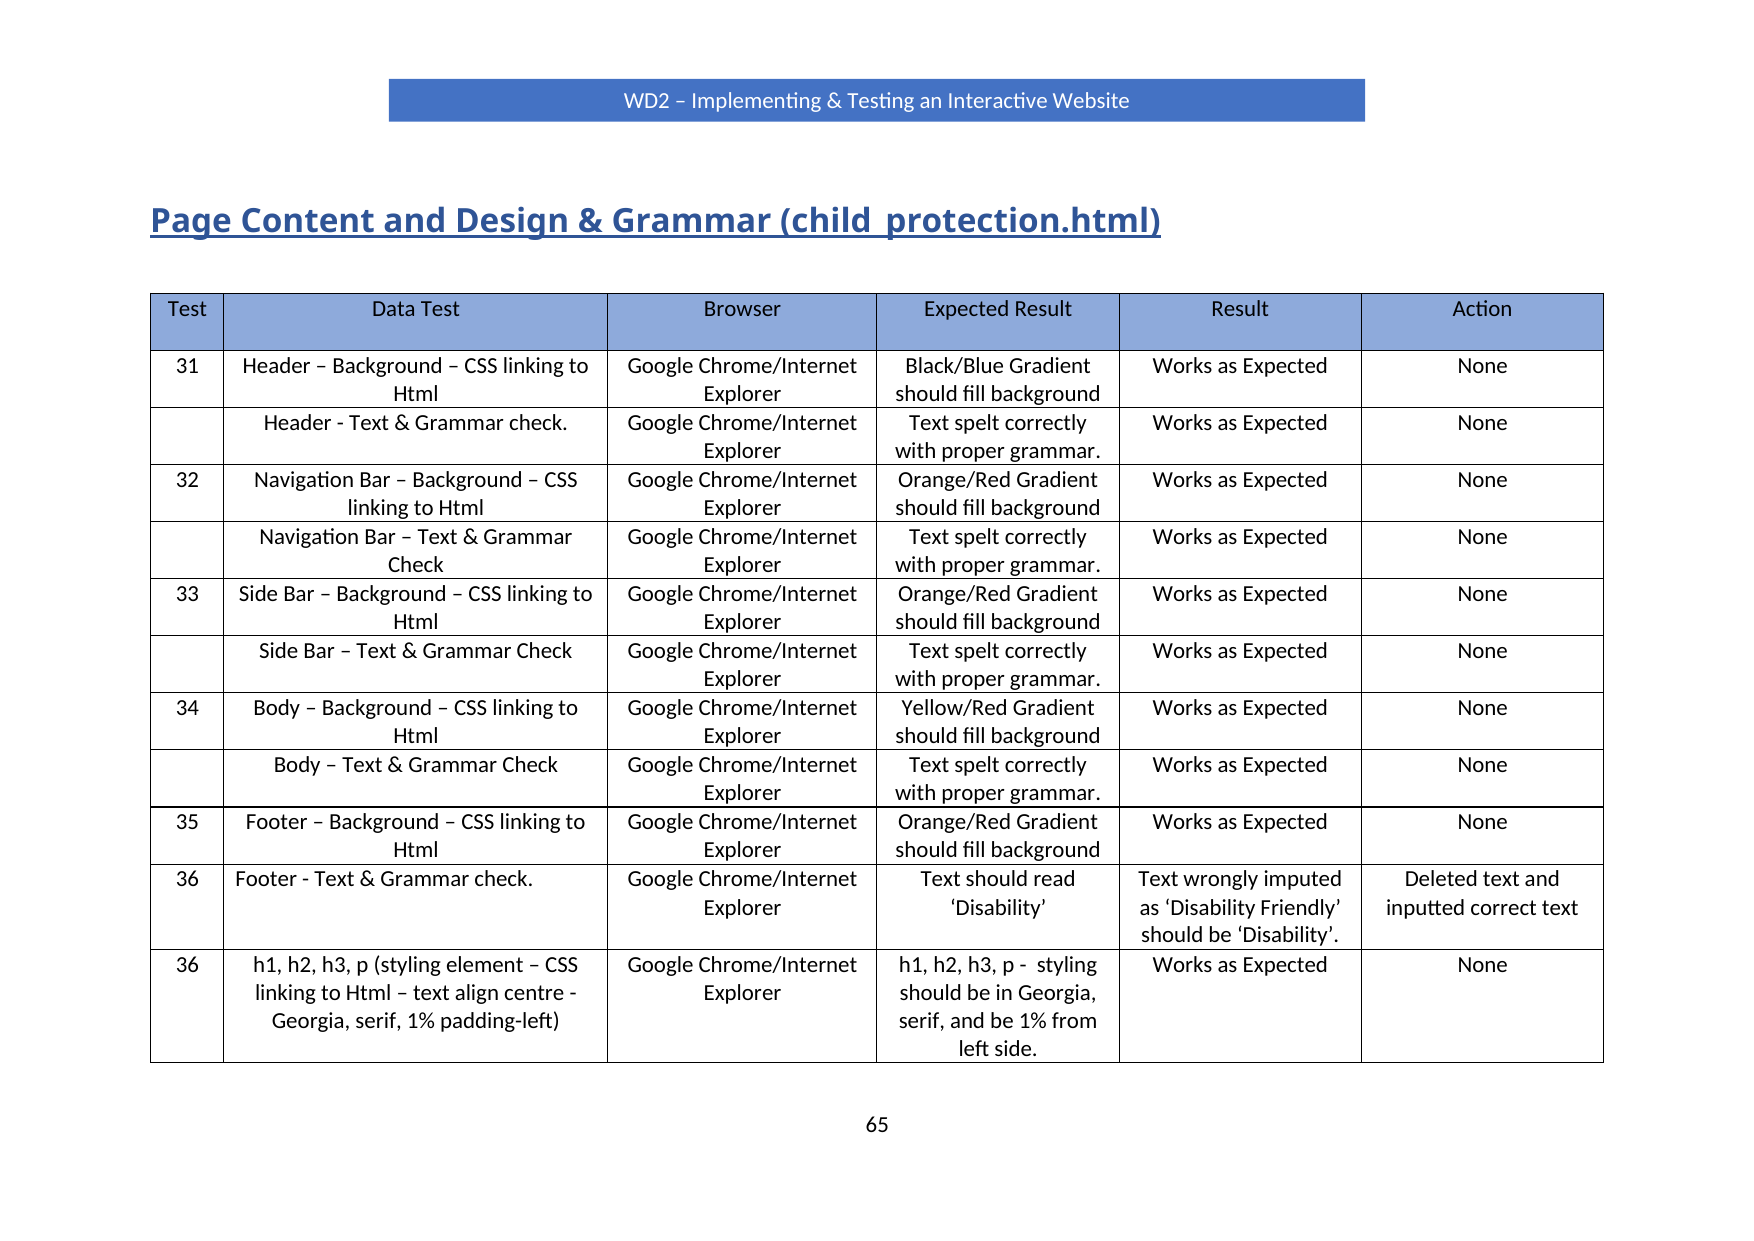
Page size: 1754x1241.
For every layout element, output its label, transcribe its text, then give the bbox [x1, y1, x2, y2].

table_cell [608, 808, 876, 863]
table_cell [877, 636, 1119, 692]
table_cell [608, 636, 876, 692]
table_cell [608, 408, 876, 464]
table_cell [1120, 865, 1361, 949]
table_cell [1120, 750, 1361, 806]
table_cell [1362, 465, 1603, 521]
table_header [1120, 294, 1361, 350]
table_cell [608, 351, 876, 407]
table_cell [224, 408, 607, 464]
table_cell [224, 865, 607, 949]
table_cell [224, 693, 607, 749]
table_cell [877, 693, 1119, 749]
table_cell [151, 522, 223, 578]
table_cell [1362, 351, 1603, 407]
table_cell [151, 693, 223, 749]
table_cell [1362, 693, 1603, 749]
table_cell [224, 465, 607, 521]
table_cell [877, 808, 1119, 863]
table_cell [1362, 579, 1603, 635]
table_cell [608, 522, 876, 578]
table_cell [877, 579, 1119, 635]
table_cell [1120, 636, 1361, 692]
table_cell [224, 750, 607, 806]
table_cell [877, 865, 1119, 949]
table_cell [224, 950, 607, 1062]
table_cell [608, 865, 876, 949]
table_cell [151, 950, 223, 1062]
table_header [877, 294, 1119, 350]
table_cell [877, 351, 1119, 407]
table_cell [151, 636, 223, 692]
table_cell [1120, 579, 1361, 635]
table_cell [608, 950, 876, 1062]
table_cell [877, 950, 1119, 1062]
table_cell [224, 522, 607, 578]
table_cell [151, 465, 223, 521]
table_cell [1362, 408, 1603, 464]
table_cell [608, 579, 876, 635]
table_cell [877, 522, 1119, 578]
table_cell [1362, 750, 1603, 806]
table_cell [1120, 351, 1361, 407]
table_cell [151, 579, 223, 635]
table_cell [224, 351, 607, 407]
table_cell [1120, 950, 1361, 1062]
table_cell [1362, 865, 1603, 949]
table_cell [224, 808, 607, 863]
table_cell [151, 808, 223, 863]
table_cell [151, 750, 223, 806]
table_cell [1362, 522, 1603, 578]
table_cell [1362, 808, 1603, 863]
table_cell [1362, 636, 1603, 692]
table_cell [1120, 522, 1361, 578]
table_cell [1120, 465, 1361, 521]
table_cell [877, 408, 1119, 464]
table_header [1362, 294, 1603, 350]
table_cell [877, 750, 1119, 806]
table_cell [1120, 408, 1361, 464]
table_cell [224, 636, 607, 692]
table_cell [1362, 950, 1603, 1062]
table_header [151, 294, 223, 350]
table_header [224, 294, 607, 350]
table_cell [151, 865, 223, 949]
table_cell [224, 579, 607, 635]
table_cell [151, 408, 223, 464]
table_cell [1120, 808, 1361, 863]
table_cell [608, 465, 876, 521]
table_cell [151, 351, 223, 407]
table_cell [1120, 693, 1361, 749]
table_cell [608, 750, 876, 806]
subtitle Page Content and Design & Grammar (child_protection.html) [150, 197, 1604, 242]
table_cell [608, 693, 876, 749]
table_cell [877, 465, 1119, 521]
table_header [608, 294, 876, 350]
